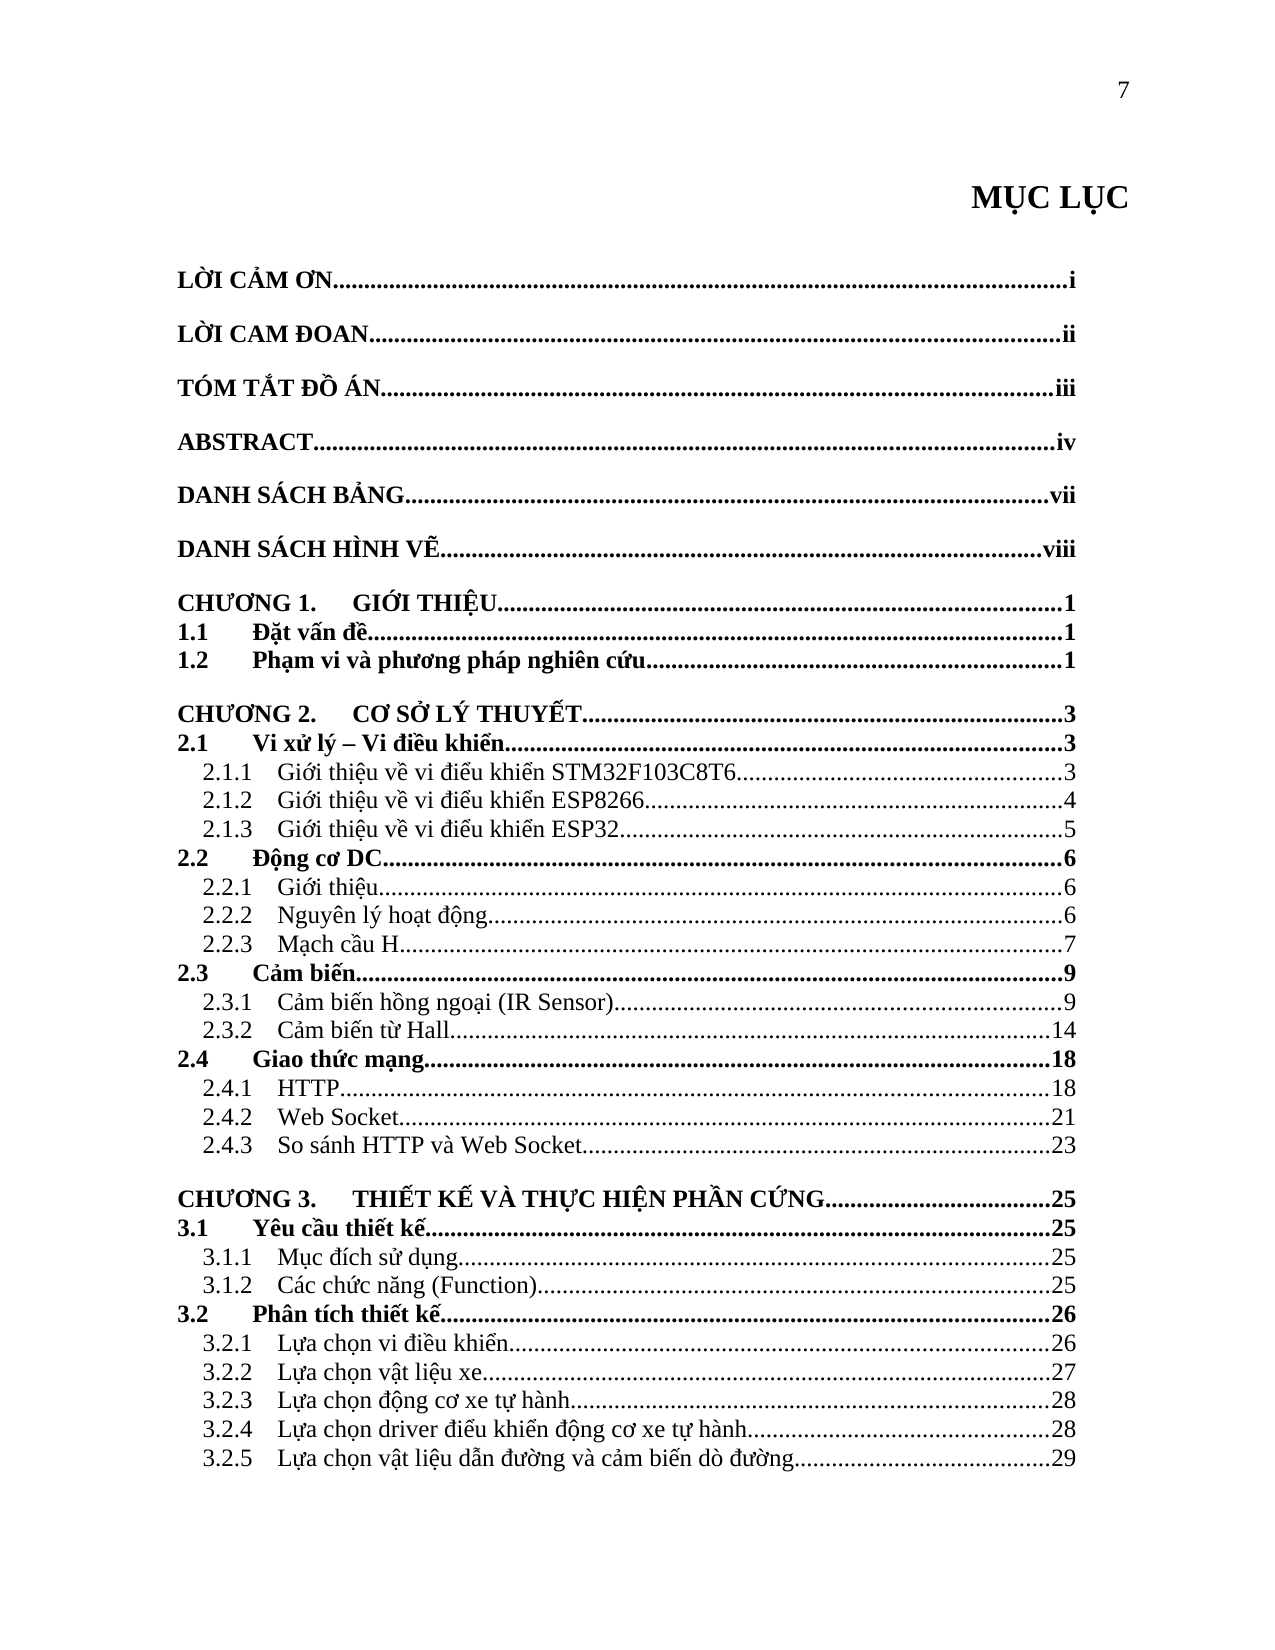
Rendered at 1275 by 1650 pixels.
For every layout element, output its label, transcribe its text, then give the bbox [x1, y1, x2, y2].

text 1.1 Đặt vấn đề 1 [177, 617, 1129, 645]
text 3.2.5 Lựa chọn vật liệu dẫn đường và cảm biến dò đường. 29 [202, 1443, 1129, 1472]
text DANH SÁCH HÌNH VẼ viii [177, 534, 1129, 563]
text 2.3.1 Cảm biến hồng ngoại (IR Sensor) 9 [202, 987, 1129, 1015]
text 2.2.2 Nguyên lý hoạt động. 6 [202, 900, 1129, 929]
text 2.1 Vi xử lý – Vi điều khiển 3 [177, 728, 1129, 757]
text 2.4.3 So sánh HTTP và Web Socket 23 [202, 1130, 1129, 1159]
text 3.2.4 Lựa chọn driver điểu khiển động cơ xe tự hành. 28 [202, 1414, 1129, 1443]
text CHƯƠNG 2. CƠ SỞ LÝ THUYẾT 3 [177, 699, 1129, 728]
text 3.1.2 Các chức năng (Function) 25 [202, 1270, 1129, 1299]
text 2.4.1 HTTP 18 [202, 1073, 1129, 1102]
text ABSTRACT iv [177, 427, 1129, 455]
text 3.2.3 Lựa chọn động cơ xe tự hành. 28 [202, 1385, 1129, 1414]
text 3.2 Phân tích thiết kế 26 [177, 1299, 1129, 1328]
text 2.2.1 Giới thiệu 6 [202, 872, 1129, 900]
text 2.2 Động cơ DC 6 [177, 843, 1129, 872]
text 2.3.2 Cảm biến từ Hall 14 [202, 1015, 1129, 1044]
text LỜI CẢM ƠN i [177, 265, 1129, 294]
text MỤC LỤC [177, 177, 1129, 215]
text TÓM TẮT ĐỒ ÁN iii [177, 373, 1129, 402]
text 2.1.2 Giới thiệu về vi điểu khiển ESP8266 4 [202, 785, 1129, 814]
text 2.4.2 Web Socket 21 [202, 1102, 1129, 1130]
text 1.2 Phạm vi và phương pháp nghiên cứu 1 [177, 645, 1129, 674]
text 2.3 Cảm biến 9 [177, 958, 1129, 987]
text CHƯƠNG 1. GIỚI THIỆU 1 [177, 588, 1129, 617]
text 2.1.1 Giới thiệu về vi điểu khiển STM32F103C8T6 3 [202, 757, 1129, 785]
text 3.1.1 Mục đích sử dụng 25 [202, 1242, 1129, 1270]
text CHƯƠNG 3. THIẾT KẾ VÀ THỰC HIỆN PHẦN CỨNG 25 [177, 1184, 1129, 1213]
text DANH SÁCH BẢNG vii [177, 480, 1129, 509]
text 2.1.3 Giới thiệu về vi điểu khiển ESP32 5 [202, 814, 1129, 843]
text 3.2.1 Lựa chọn vi điều khiển. 26 [202, 1328, 1129, 1357]
text 3.2.2 Lựa chọn vật liệu xe. 27 [202, 1357, 1129, 1385]
text 2.2.3 Mạch cầu H. 7 [202, 929, 1129, 958]
text 3.1 Yêu cầu thiết kế 25 [177, 1213, 1129, 1242]
text 2.4 Giao thức mạng 18 [177, 1044, 1129, 1073]
text LỜI CAM ĐOAN ii [177, 319, 1129, 348]
